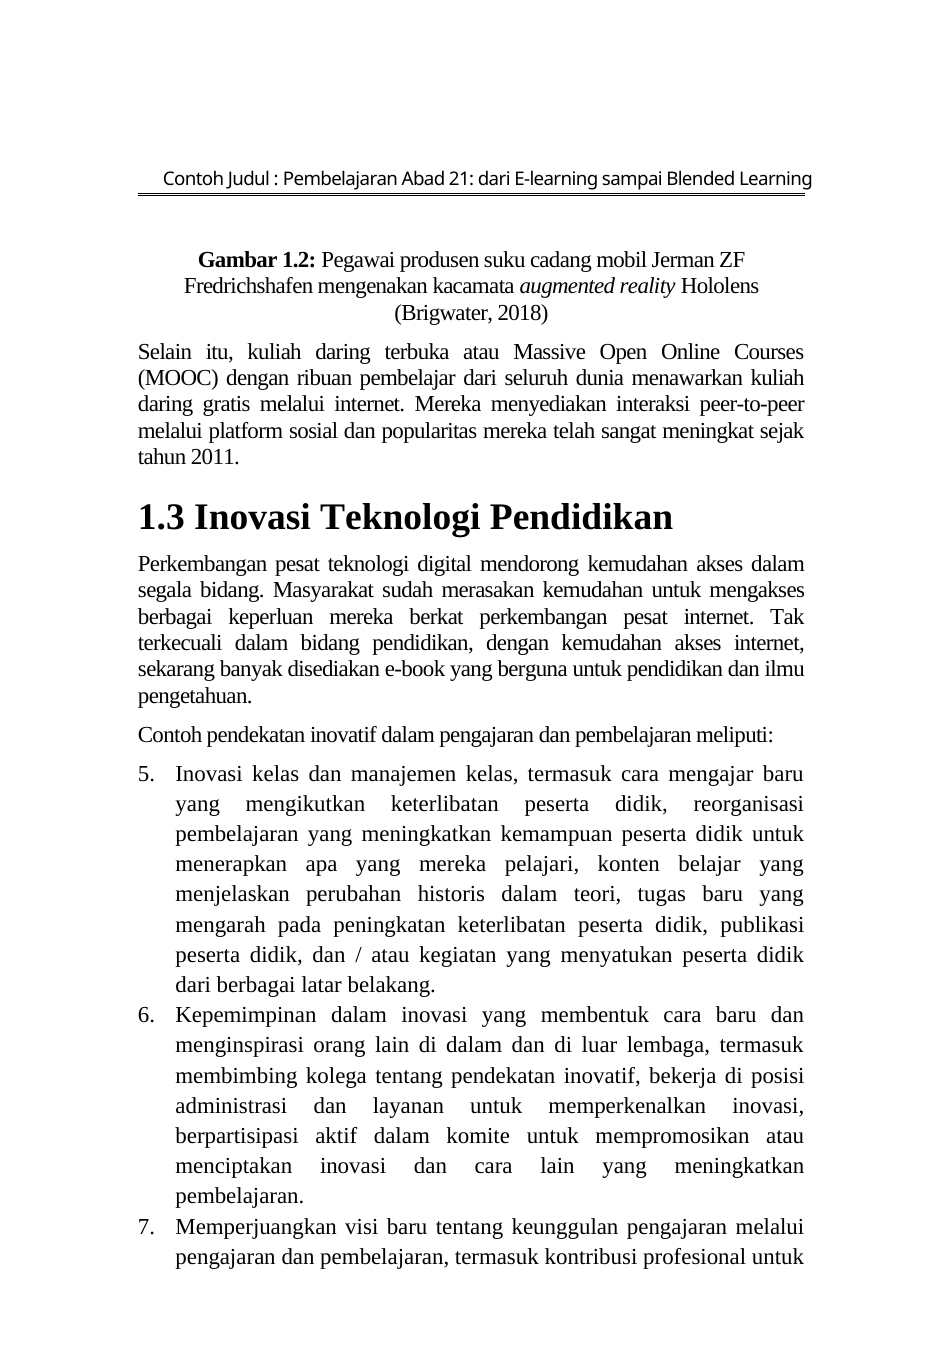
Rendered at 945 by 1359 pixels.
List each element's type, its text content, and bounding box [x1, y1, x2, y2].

text Contoh pendekatan inovatif dalam pengajaran dan pembelajaran meliputi: [138, 721, 805, 747]
text Perkembangan pesat teknologi digital mendorong kemudahan akses dalam segala bidang. Masyarakat sudah merasakan kemudahan untuk mengakses berbagai keperluan mereka berkat perkembangan pesat internet. Tak terkecuali dalam bidang pendidikan, dengan kemudahan akses internet, sekarang banyak disediakan e-book yang berguna untuk pendidikan dan ilmu pengetahuan. [138, 550, 805, 708]
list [138, 1213, 805, 1269]
text Gambar 1.2: Pegawai produsen suku cadang mobil Jerman ZF Fredrichshafen mengenakan kacamata augmented reality Hololens (Brigwater, 2018) [138, 246, 805, 325]
subtitle 1.3 Inovasi Teknologi Pendidikan [138, 494, 805, 538]
list Inovasi kelas dan manajemen kelas, termasuk cara mengajar baru yang mengikutkan keterlibatan peserta didik, reorganisasi pembelajaran yang meningkatkan kemampuan peserta didik untuk menerapkan apa yang mereka pelajari, konten belajar yang menjelaskan perubahan historis dalam teori, tugas baru yang mengarah pada peningkatan keterlibatan peserta didik, publikasi peserta didik, dan / atau kegiatan yang menyatukan peserta didik dari berbagai latar belakang. [138, 759, 805, 997]
text Selain itu, kuliah daring terbuka atau Massive Open Online Courses (MOOC) dengan ribuan pembelajar dari seluruh dunia menawarkan kuliah daring gratis melalui internet. Mereka menyediakan interaksi peer-to-peer melalui platform sosial dan popularitas mereka telah sangat meningkat sejak tahun 2011. [138, 338, 805, 469]
list Kepemimpinan dalam inovasi yang membentuk cara baru dan menginspirasi orang lain di dalam dan di luar lembaga, termasuk membimbing kolega tentang pendekatan inovatif, bekerja di posisi administrasi dan layanan untuk memperkenalkan inovasi, berpartisipasi aktif dalam komite untuk mempromosikan atau menciptakan inovasi dan cara lain yang meningkatkan pembelajaran. [138, 1001, 805, 1209]
